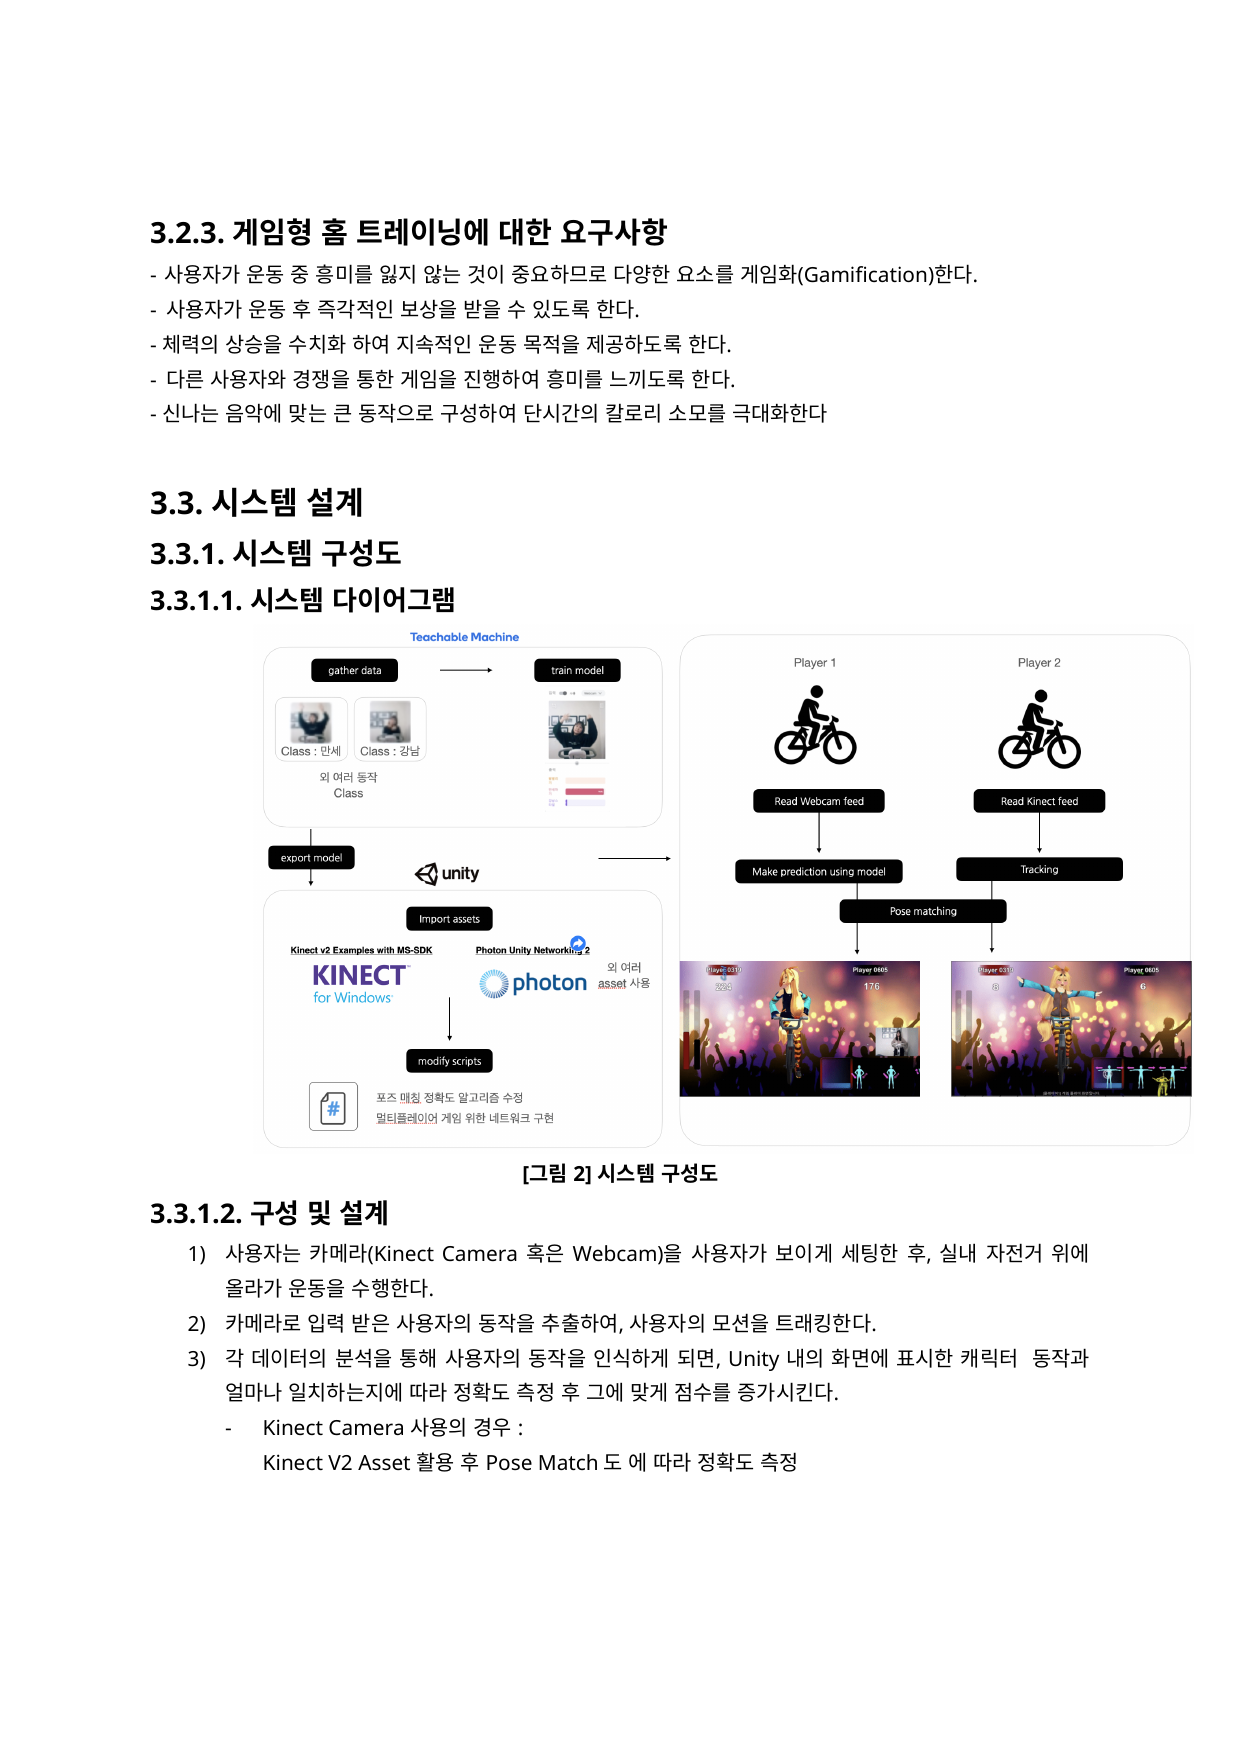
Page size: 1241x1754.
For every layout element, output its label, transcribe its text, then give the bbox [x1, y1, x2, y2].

list Kinect V2 Asset 활용 후 Pose Match도 에 따라 정확도 측정 [262, 1446, 1090, 1476]
text 3.3.1. 시스템 구성도 [150, 530, 1090, 573]
list 각 데이터의 분석을 통해 사용자의 동작을 인식하게 되면, Unity 내의 화면에 표시한 캐릭터 동작과 얼마나 일치하는지에 따라 정확도 측정 후 그에 맞게 점수를 증가시킨다. [187, 1342, 1090, 1407]
list 카메라로 입력 받은 사용자의 동작을 추출하여, 사용자의 모션을 트래킹한다. [187, 1307, 1090, 1337]
text - 사용자가 운동 후 즉각적인 보상을 받을 수 있도록 한다. [150, 293, 1090, 324]
text - 사용자가 운동 중 흥미를 잃지 않는 것이 중요하므로 다양한 요소를 게임화(Gamification)한다. [150, 258, 1090, 289]
text - 다른 사용자와 경쟁을 통한 게임을 진행하여 흥미를 느끼도록 한다. [150, 363, 1090, 393]
picture [253, 624, 1194, 1154]
list Kinect Camera 사용의 경우 : [225, 1411, 1090, 1442]
text 3.3. 시스템 설계 [150, 478, 1090, 523]
text 3.3.1.2. 구성 및 설계 [150, 1192, 1090, 1232]
text - 체력의 상승을 수치화 하여 지속적인 운동 목적을 제공하도록 한다. [150, 328, 1090, 358]
text 3.3.1.1. 시스템 다이어그램 [150, 579, 1090, 618]
text - 신나는 음악에 맞는 큰 동작으로 구성하여 단시간의 칼로리 소모를 극대화한다 [150, 398, 1090, 428]
text 3.2.3. 게임형 홈 트레이닝에 대한 요구사항 [150, 210, 1090, 252]
list 사용자는 카메라(Kinect Camera 혹은 Webcam)을 사용자가 보이게 세팅한 후, 실내 자전거 위에 올라가 운동을 수행한다. [187, 1237, 1090, 1302]
text [그림 2] 시스템 구성도 [150, 1157, 1090, 1188]
